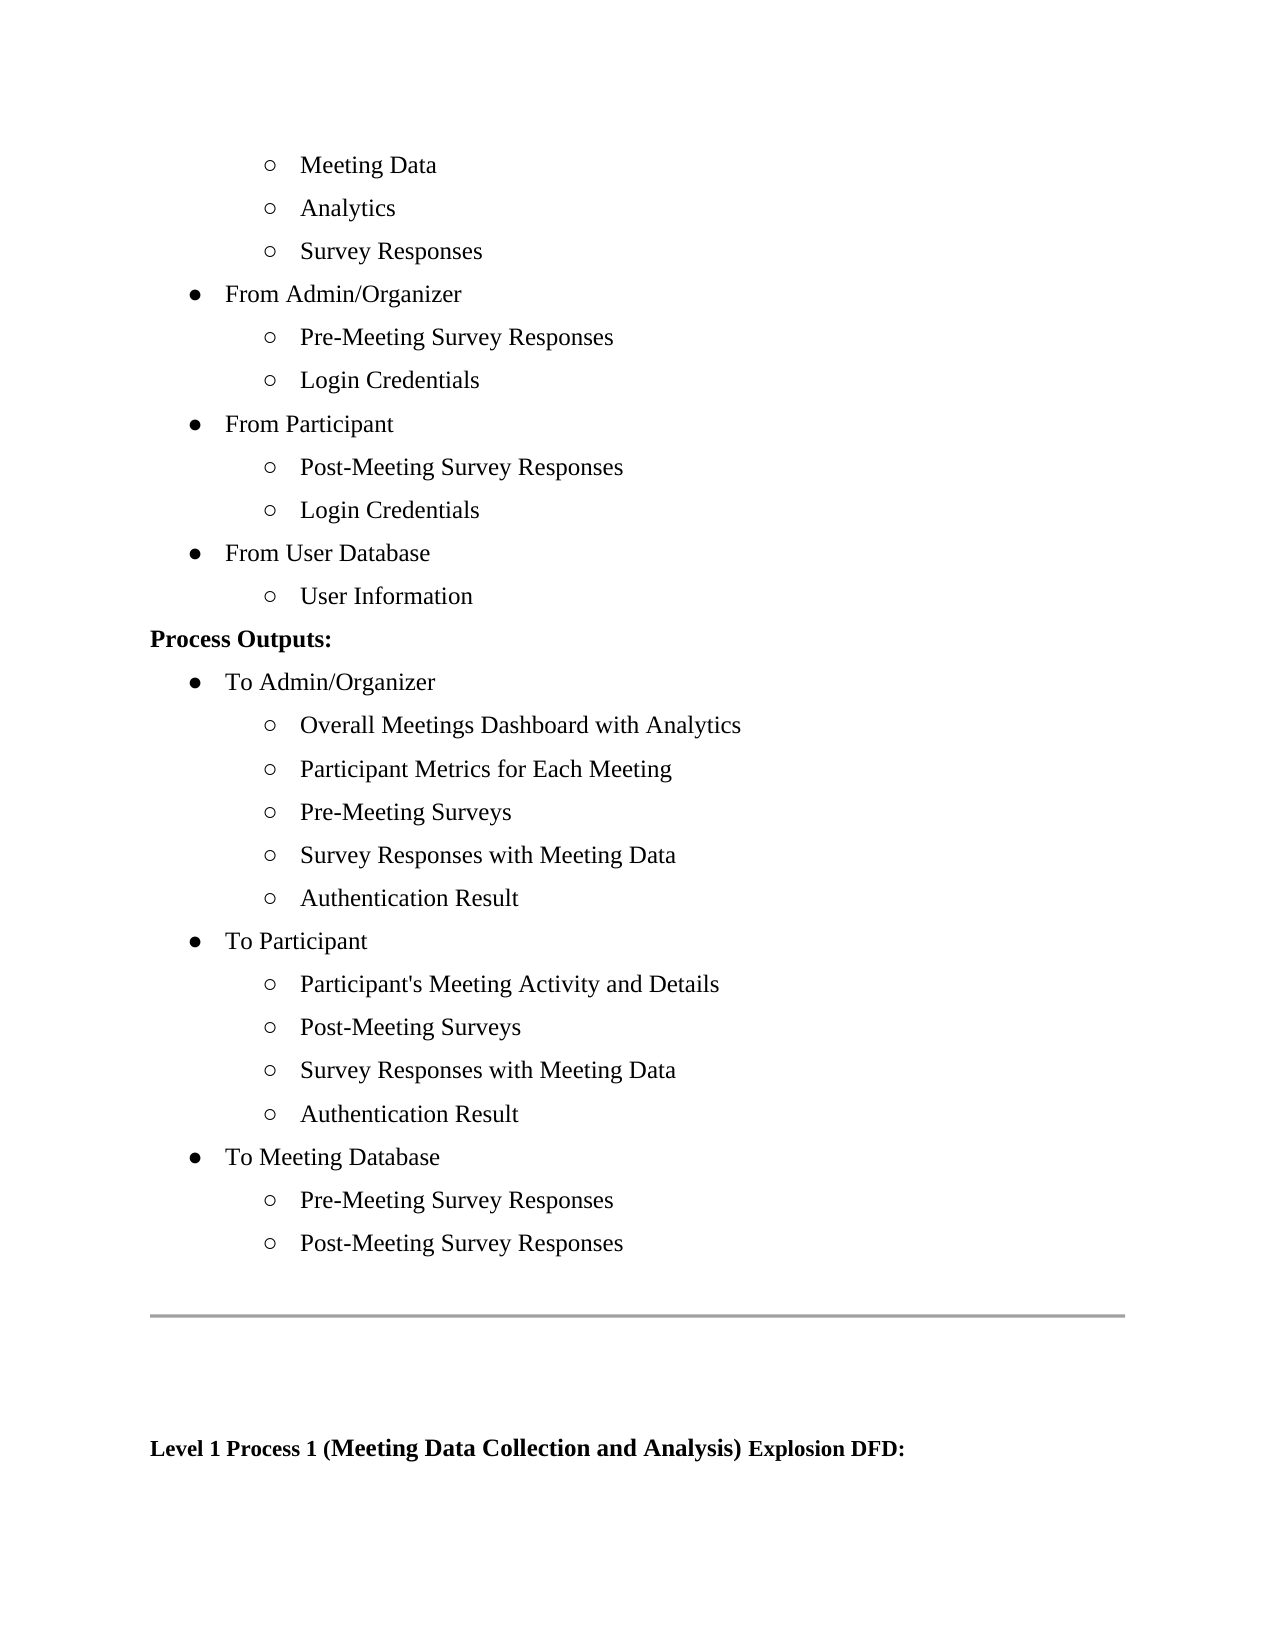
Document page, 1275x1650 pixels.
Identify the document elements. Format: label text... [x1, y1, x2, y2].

list From Participant [187, 409, 1125, 437]
list Participant's Meeting Activity and Details [262, 969, 1125, 998]
list Pre-Meeting Surveys [262, 797, 1125, 826]
text Level 1 Process 1 (Meeting Data Collection and Analysis) Explosion DFD: [150, 1433, 1125, 1462]
list Login Credentials [262, 495, 1125, 524]
list Post-Meeting Surveys [262, 1012, 1125, 1041]
list Post-Meeting Survey Responses [262, 1228, 1125, 1257]
text Process Outputs: [150, 624, 1125, 653]
list Meeting Data [262, 150, 1125, 179]
list Login Credentials [262, 366, 1125, 394]
list Survey Responses [262, 236, 1125, 265]
list Authentication Result [262, 1099, 1125, 1127]
list Survey Responses with Meeting Data [262, 1056, 1125, 1084]
list Authentication Result [262, 883, 1125, 912]
list Analytics [262, 193, 1125, 222]
list From User Database [187, 538, 1125, 567]
list To Meeting Database [187, 1142, 1125, 1171]
list Participant Metrics for Each Meeting [262, 754, 1125, 782]
list From Admin/Organizer [187, 279, 1125, 308]
list To Admin/Organizer [187, 667, 1125, 696]
list Survey Responses with Meeting Data [262, 840, 1125, 869]
list Overall Meetings Dashboard with Analytics [262, 711, 1125, 739]
list Pre-Meeting Survey Responses [262, 322, 1125, 351]
list Pre-Meeting Survey Responses [262, 1185, 1125, 1214]
list To Participant [187, 926, 1125, 955]
list Post-Meeting Survey Responses [262, 452, 1125, 481]
list User Information [262, 581, 1125, 610]
